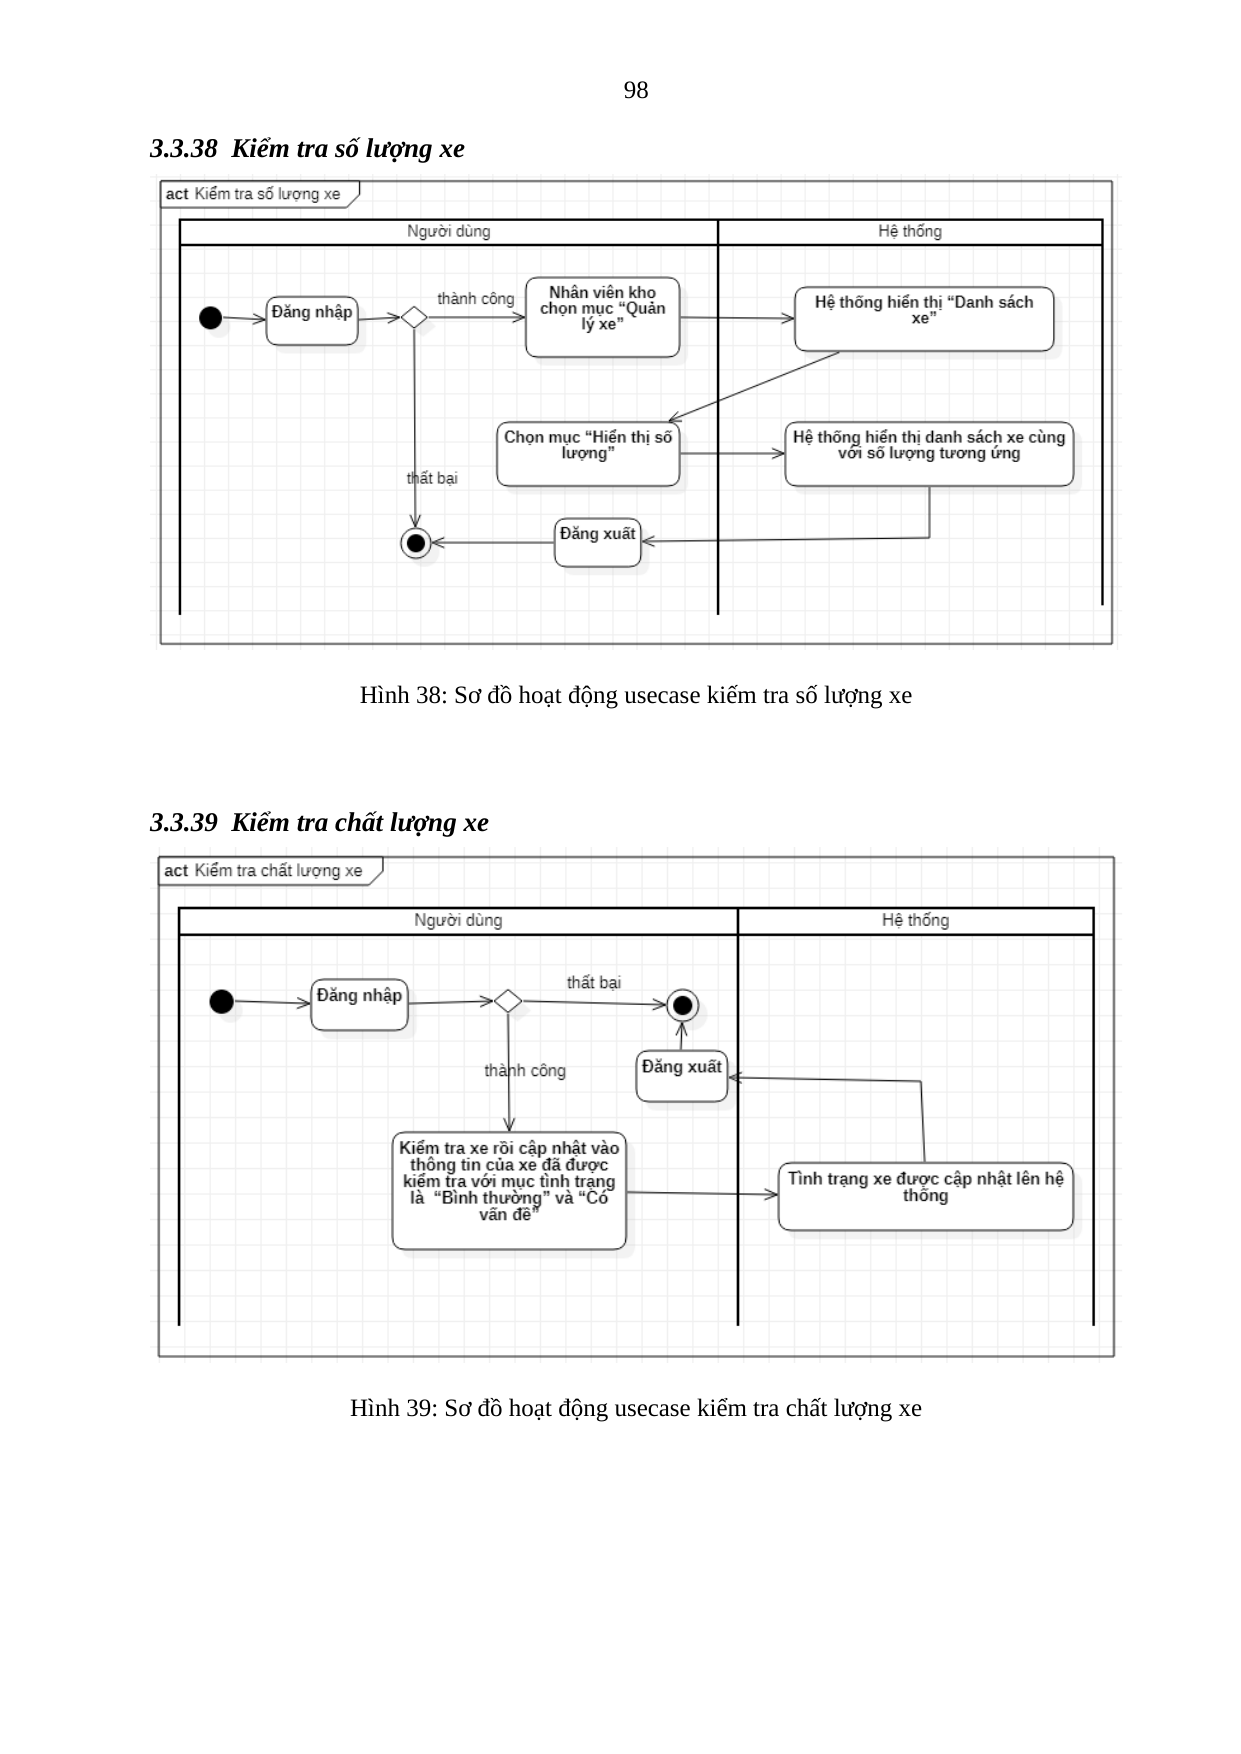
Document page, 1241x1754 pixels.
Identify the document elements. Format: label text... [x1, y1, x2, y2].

text Hình 39: Sơ đồ hoạt động usecase kiểm tra chất lượng xe [150, 1393, 1122, 1422]
picture [150, 174, 1123, 650]
picture [150, 847, 1123, 1363]
subtitle 3.3.38 Kiểm tra số lượng xe [150, 132, 1122, 164]
subtitle 3.3.39 Kiểm tra chất lượng xe [150, 806, 1122, 837]
text Hình 38: Sơ đồ hoạt động usecase kiếm tra số lượng xe [150, 680, 1122, 709]
